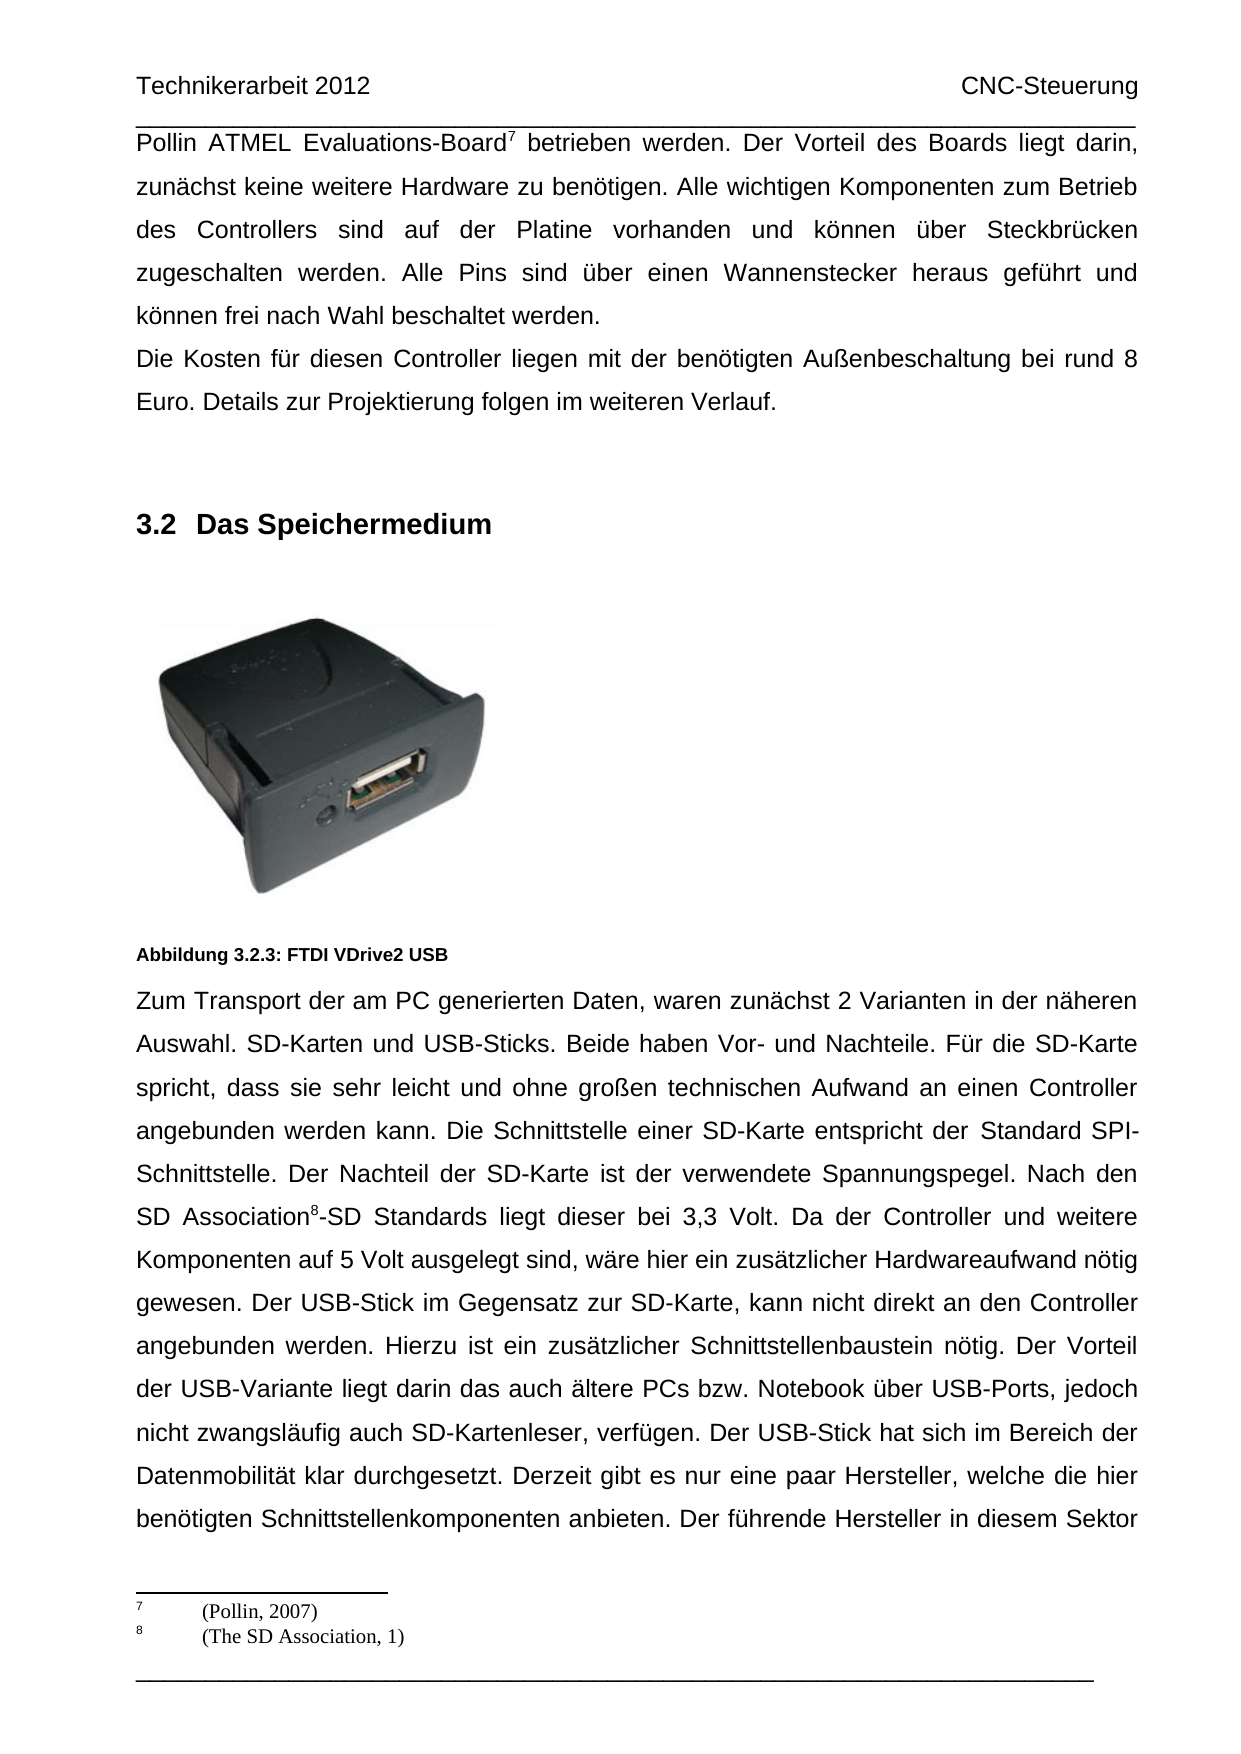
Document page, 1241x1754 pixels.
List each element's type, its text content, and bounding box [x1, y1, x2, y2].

text Die Kosten für diesen Controller liegen mit der benötigten Außenbeschaltung bei rund 8 Euro. Details zur Projektierung folgen im weiteren Verlauf. [136, 344, 1140, 416]
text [136, 128, 1140, 329]
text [136, 986, 1140, 1532]
subtitle Das Speichermedium [136, 507, 1140, 540]
picture [135, 569, 511, 944]
